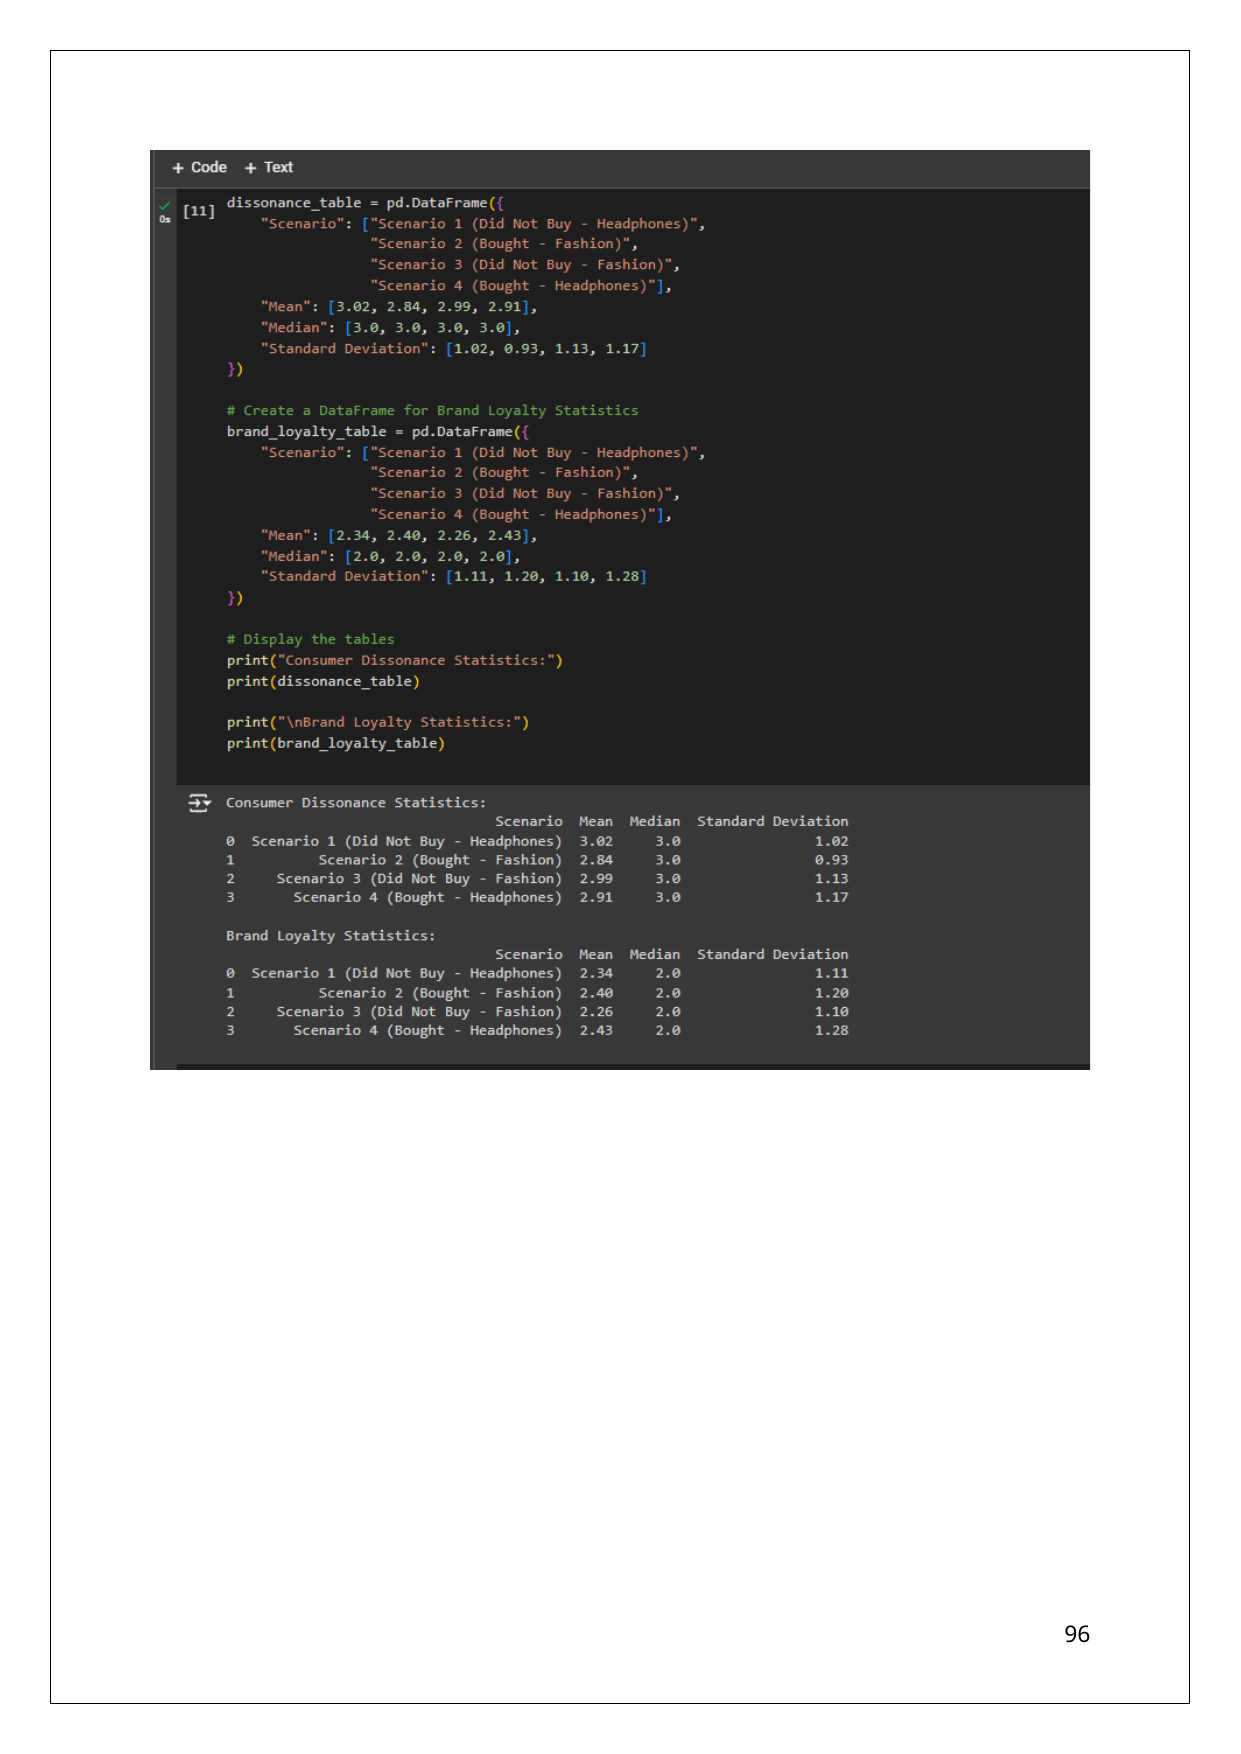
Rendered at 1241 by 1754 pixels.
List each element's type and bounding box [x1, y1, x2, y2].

picture [150, 150, 1091, 1070]
